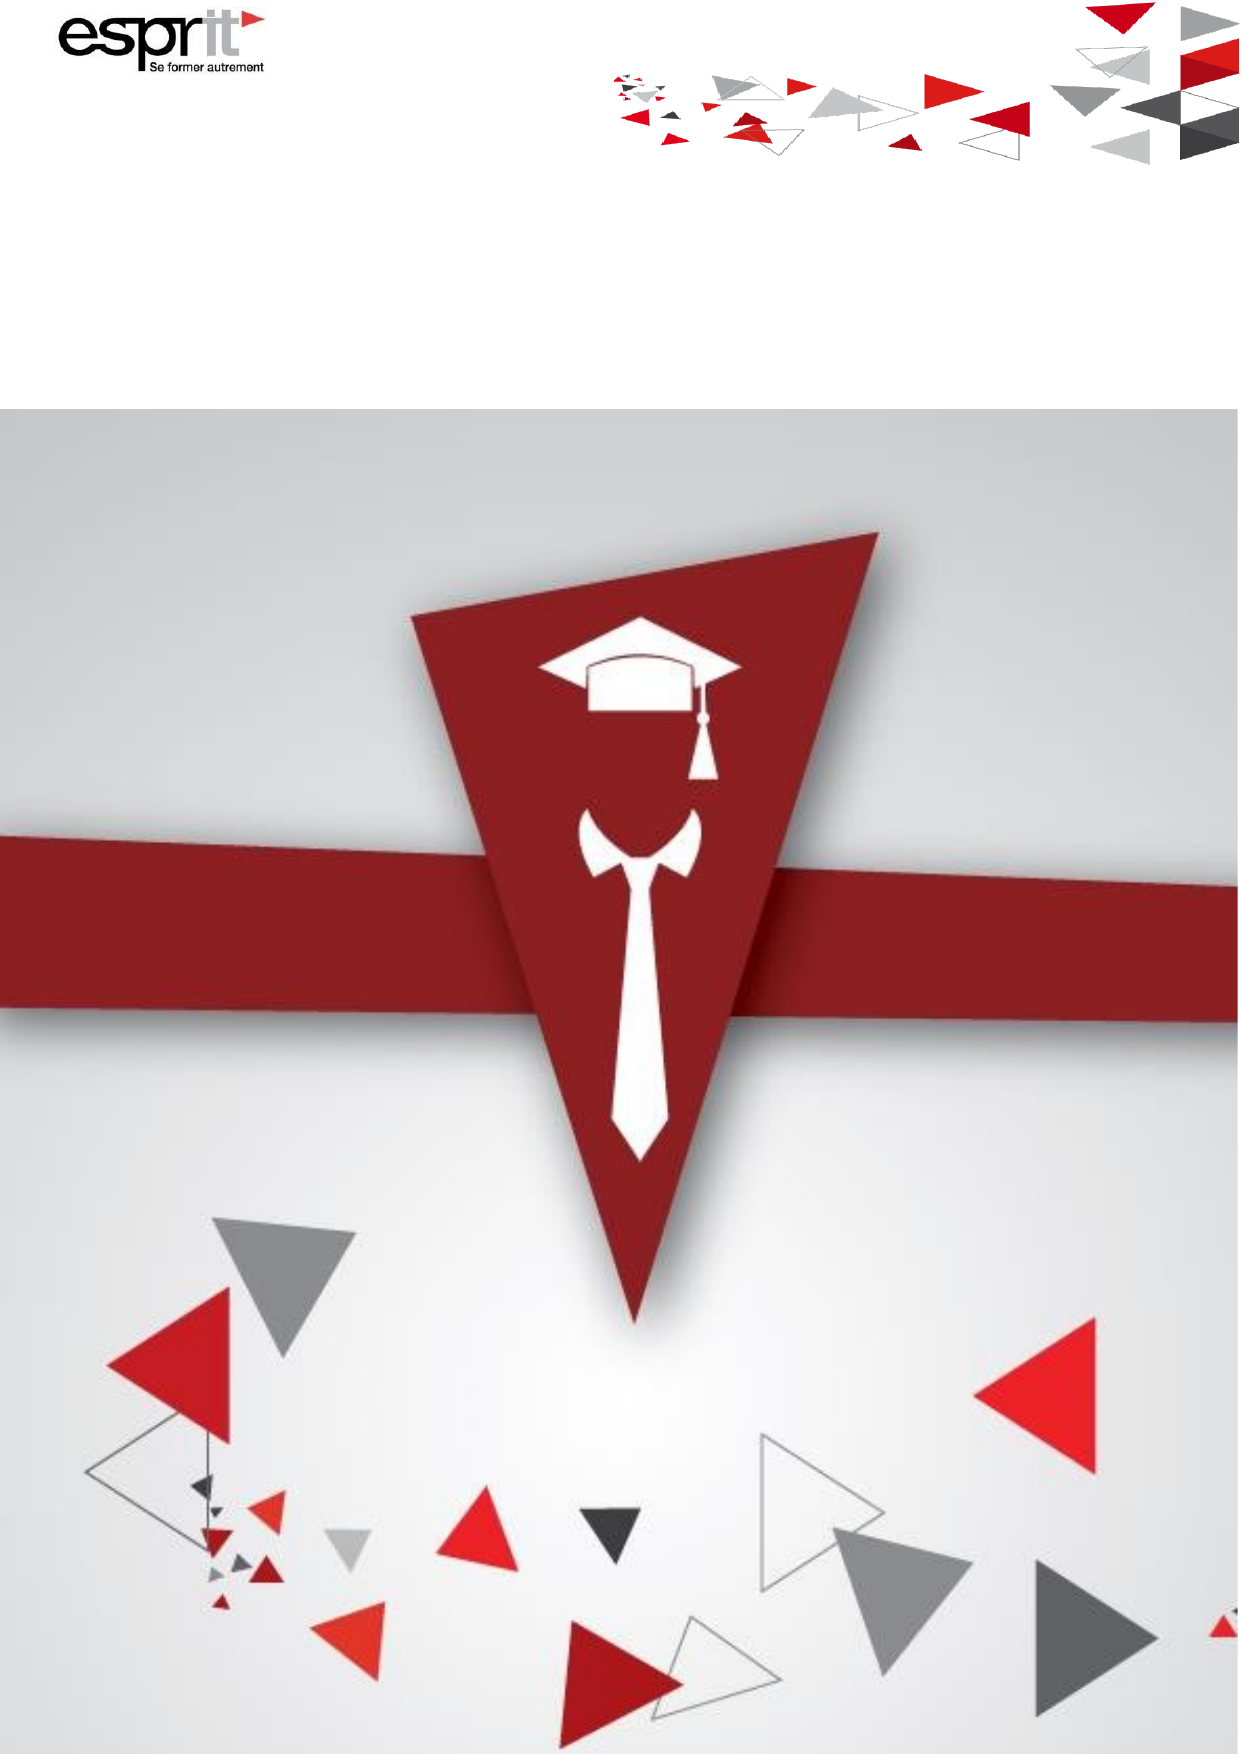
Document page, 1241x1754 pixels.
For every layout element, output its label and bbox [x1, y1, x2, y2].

picture [54, 7, 269, 75]
picture [613, 0, 1241, 167]
picture [0, 409, 1238, 1754]
